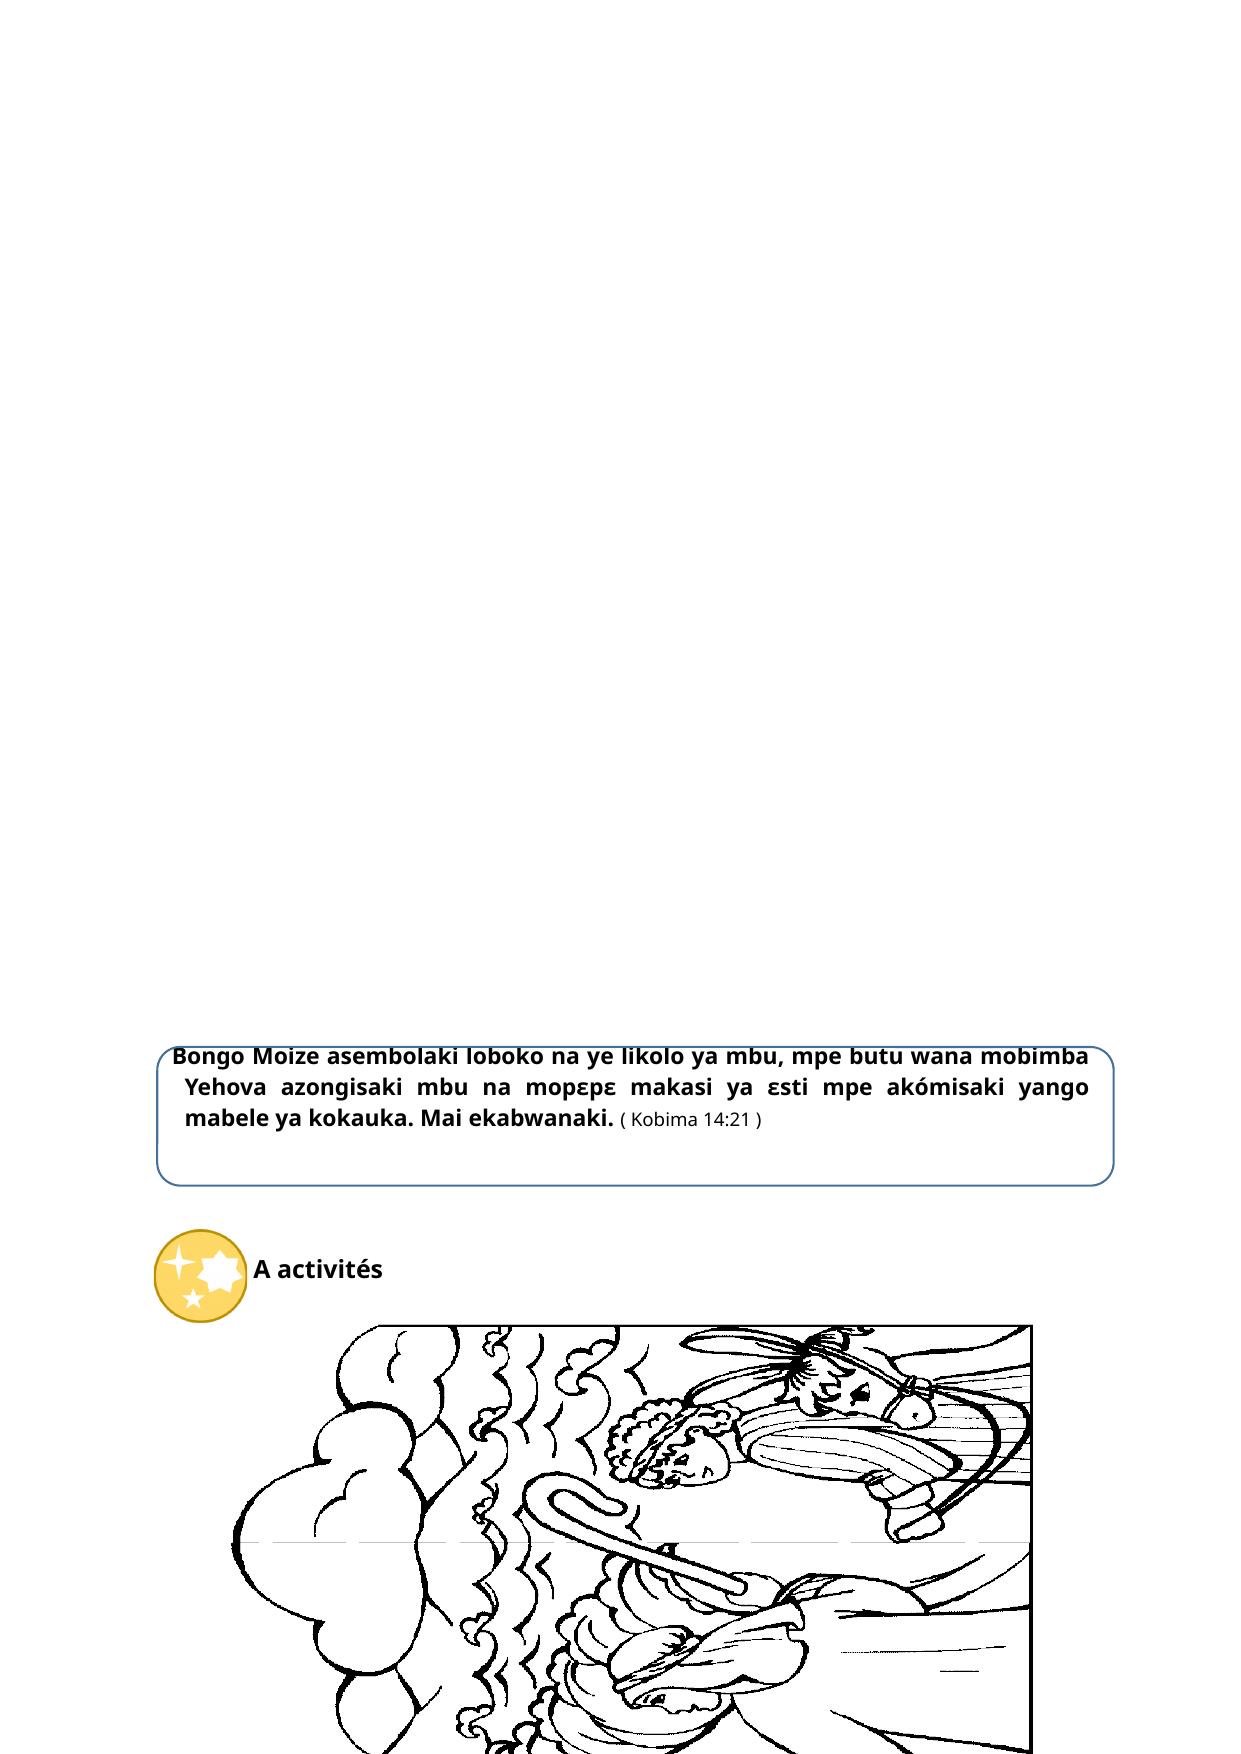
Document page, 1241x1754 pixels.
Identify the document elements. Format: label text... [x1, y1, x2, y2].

picture [153, 1229, 1041, 1754]
text Bongo Moize asembolaki loboko na ye likolo ya mbu, mpe butu wana mobimba Yehova azongisaki mbu na mopɛpɛ makasi ya ɛsti mpe akómisaki yango mabele ya kokauka. Mai ekabwanaki. ( Kobima 14:21 ) [150, 1040, 1090, 1133]
text A activités [248, 1252, 1090, 1286]
